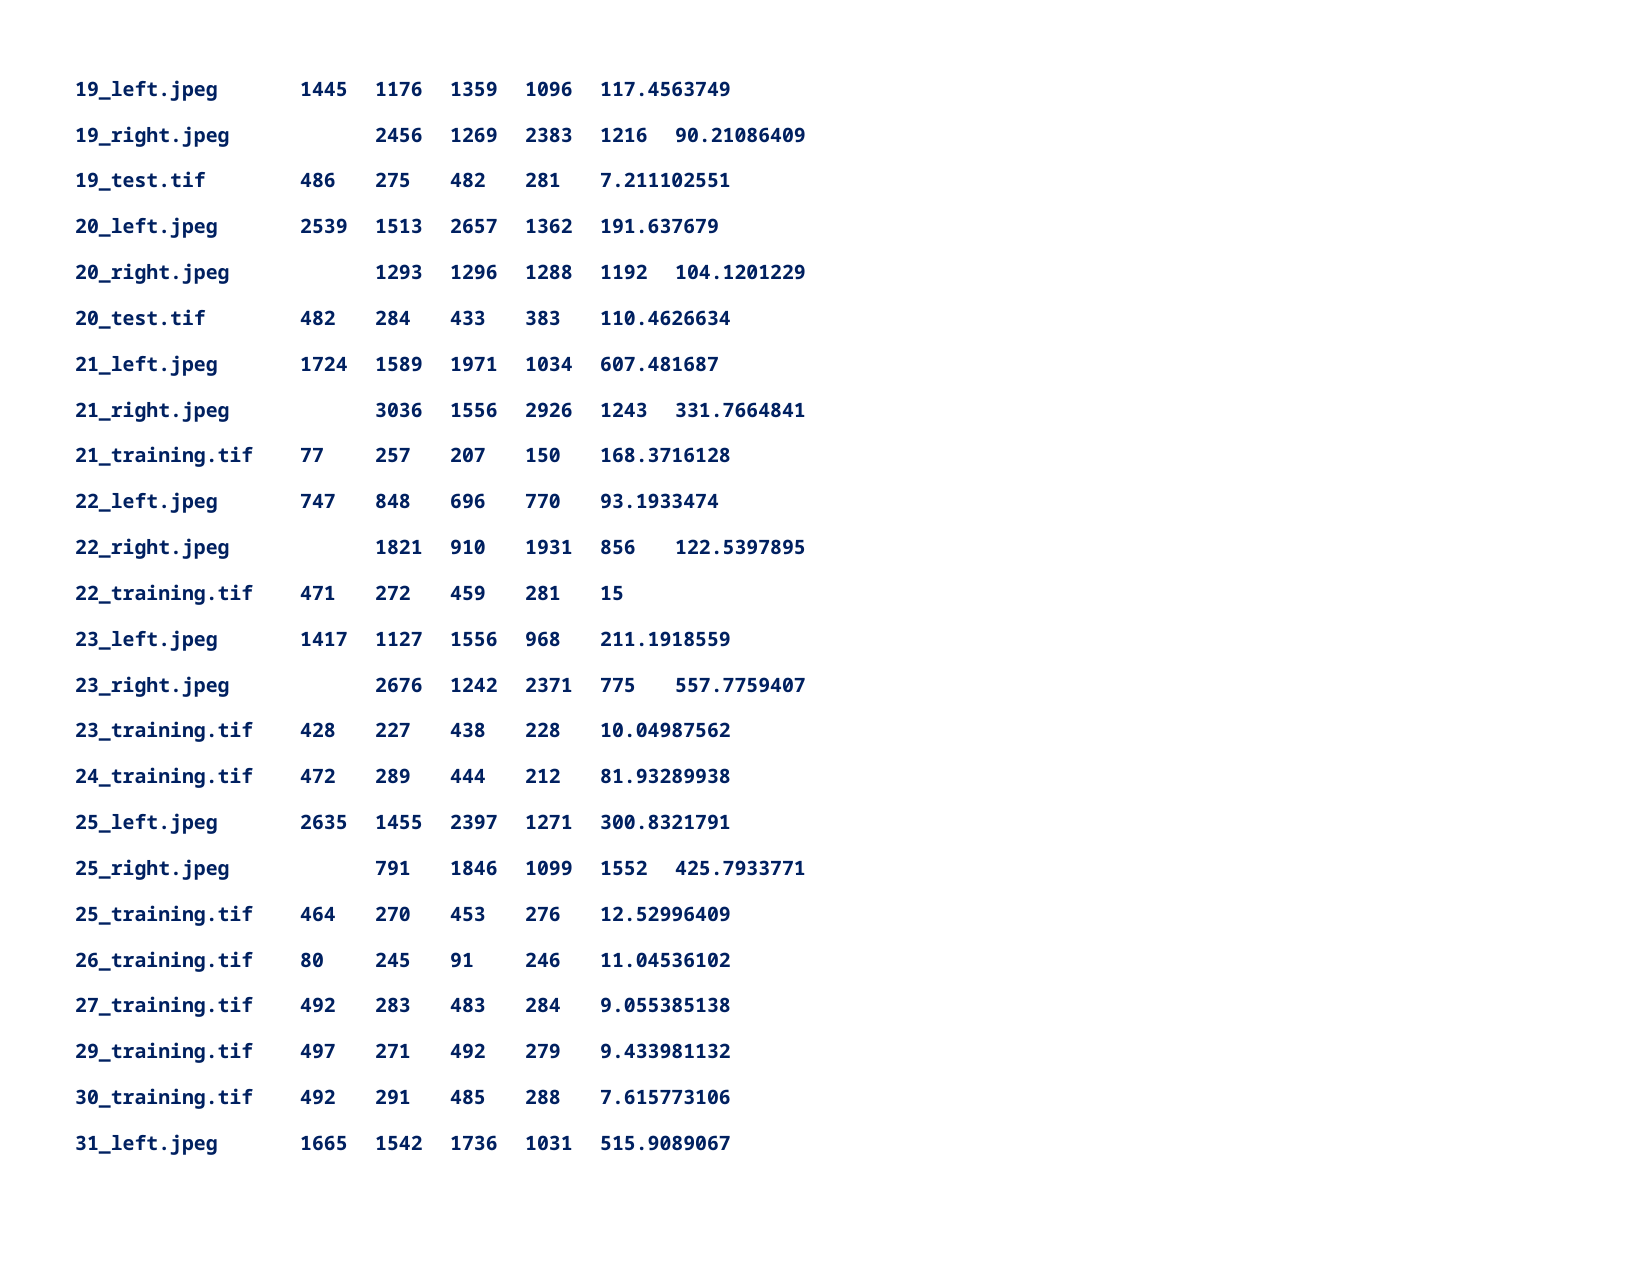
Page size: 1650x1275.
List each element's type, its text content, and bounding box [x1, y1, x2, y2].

text 20_right.jpeg 1293 1296 1288 1192 104.1201229 [75, 258, 1575, 285]
text 21_training.tif 77 257 207 150 168.3716128 [75, 442, 1575, 469]
text 27_training.tif 492 283 483 284 9.055385138 [75, 992, 1575, 1019]
text 22_right.jpeg 1821 910 1931 856 122.5397895 [75, 533, 1575, 560]
text 20_left.jpeg 2539 1513 2657 1362 191.637679 [75, 212, 1575, 239]
text 23_training.tif 428 227 438 228 10.04987562 [75, 717, 1575, 744]
text 25_right.jpeg 791 1846 1099 1552 425.7933771 [75, 854, 1575, 881]
text 19_left.jpeg 1445 1176 1359 1096 117.4563749 [75, 75, 1575, 102]
text 25_training.tif 464 270 453 276 12.52996409 [75, 900, 1575, 927]
text 21_left.jpeg 1724 1589 1971 1034 607.481687 [75, 350, 1575, 377]
text 19_test.tif 486 275 482 281 7.211102551 [75, 167, 1575, 194]
text 25_left.jpeg 2635 1455 2397 1271 300.8321791 [75, 808, 1575, 835]
text 19_right.jpeg 2456 1269 2383 1216 90.21086409 [75, 121, 1575, 148]
text 20_test.tif 482 284 433 383 110.4626634 [75, 304, 1575, 331]
text 22_training.tif 471 272 459 281 15 [75, 579, 1575, 606]
text 21_right.jpeg 3036 1556 2926 1243 331.7664841 [75, 396, 1575, 423]
text 29_training.tif 497 271 492 279 9.433981132 [75, 1037, 1575, 1064]
text 23_left.jpeg 1417 1127 1556 968 211.1918559 [75, 625, 1575, 652]
text 31_left.jpeg 1665 1542 1736 1031 515.9089067 [75, 1129, 1575, 1156]
text 23_right.jpeg 2676 1242 2371 775 557.7759407 [75, 671, 1575, 698]
text 26_training.tif 80 245 91 246 11.04536102 [75, 946, 1575, 973]
text 22_left.jpeg 747 848 696 770 93.1933474 [75, 487, 1575, 514]
text 24_training.tif 472 289 444 212 81.93289938 [75, 762, 1575, 789]
text 30_training.tif 492 291 485 288 7.615773106 [75, 1083, 1575, 1110]
